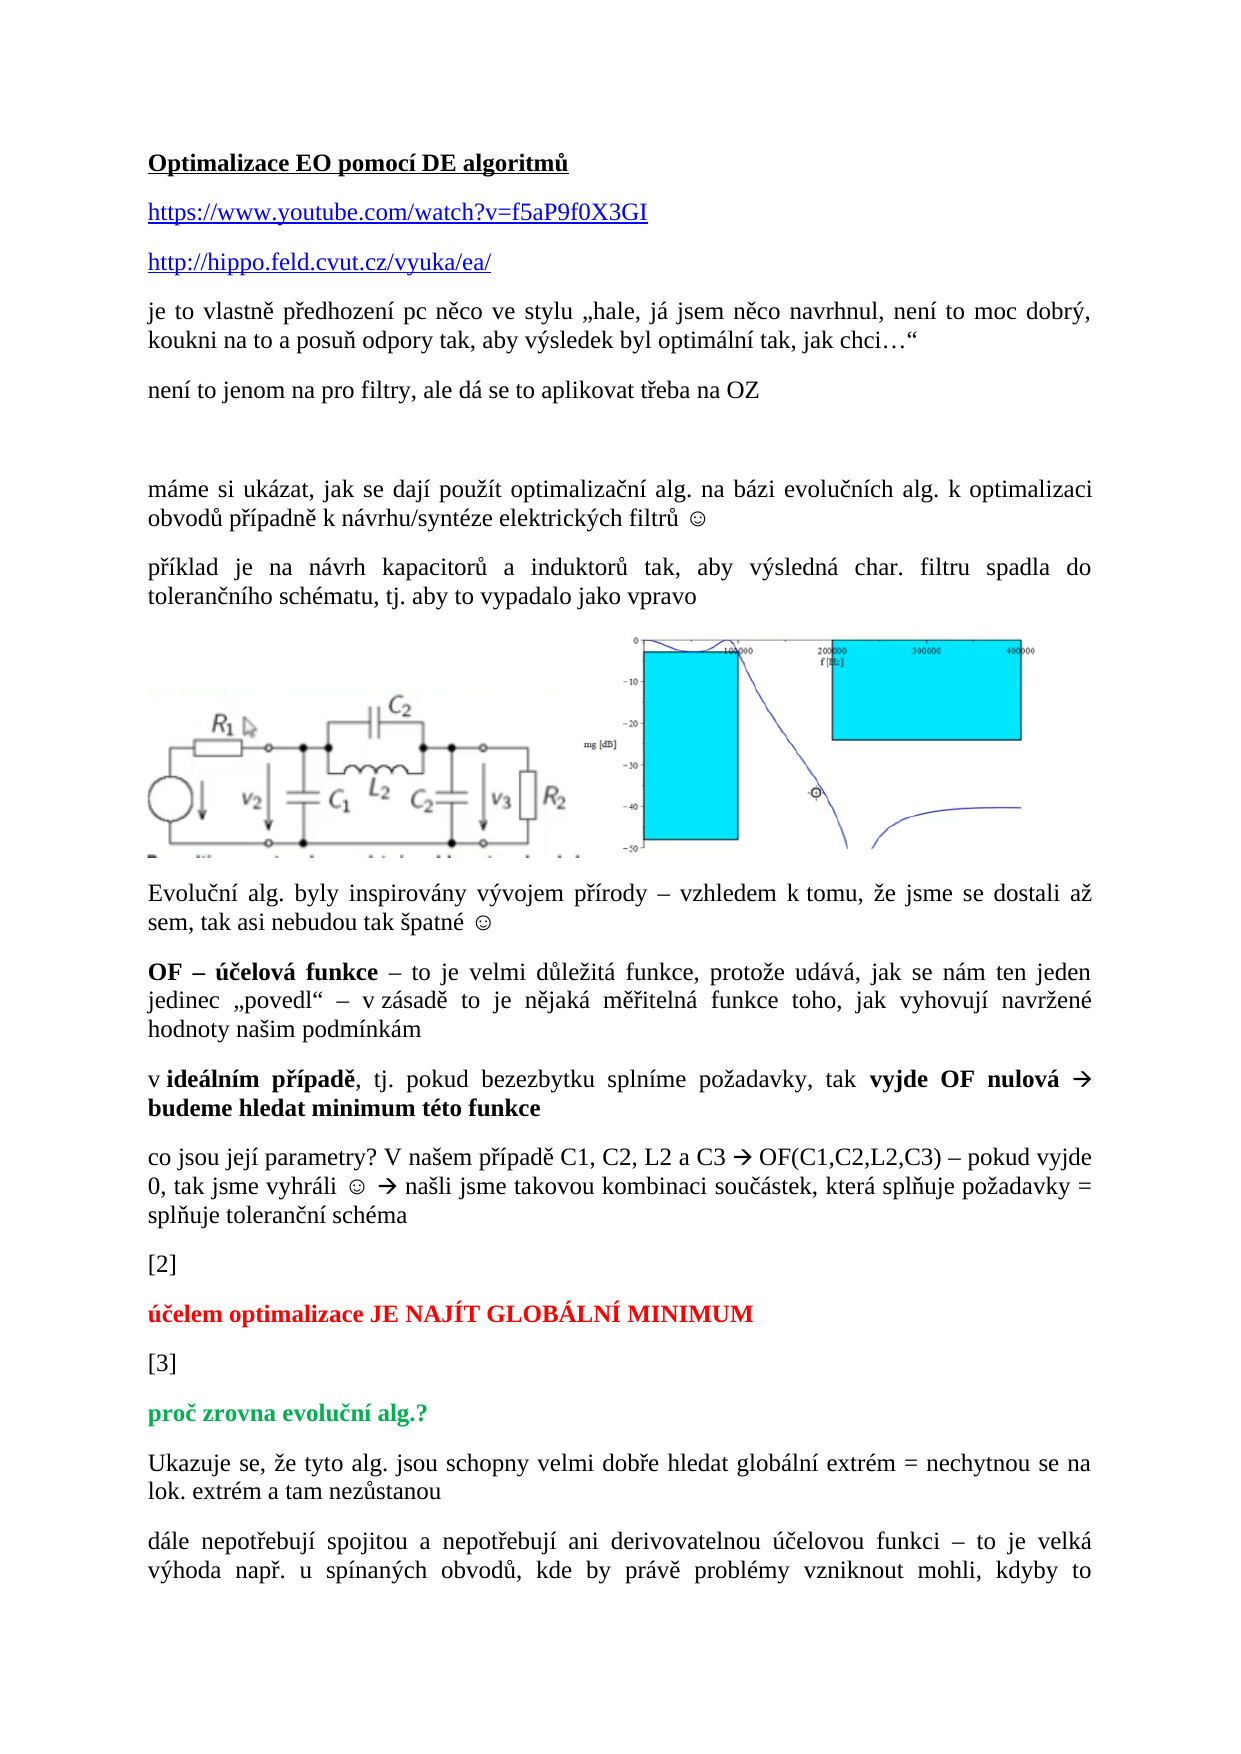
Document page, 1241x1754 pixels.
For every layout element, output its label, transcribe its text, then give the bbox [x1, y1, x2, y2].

text máme si ukázat, jak se dají použít optimalizační alg. na bázi evolučních alg. k optimalizaci obvodů případně k návrhu/syntéze elektrických filtrů ☺ [148, 474, 1093, 531]
picture [147, 630, 1043, 858]
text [148, 1526, 1093, 1583]
text příklad je na návrh kapacitorů a induktorů tak, aby výsledná char. filtru spadla do tolerančního schématu, tj. aby to vypadalo jako vpravo [148, 552, 1093, 610]
text Optimalizace EO pomocí DE algoritmů [148, 148, 1093, 176]
text https://www.youtube.com/watch?v=f5aP9f0X3GI [148, 197, 1093, 226]
text http://hippo.feld.cvut.cz/vyuka/ea/ [148, 247, 1093, 276]
text proč zrovna evoluční alg.? [148, 1398, 1093, 1427]
text [3] [148, 1348, 1093, 1377]
text účelem optimalizace JE NAJÍT GLOBÁLNÍ MINIMUM [148, 1299, 1093, 1328]
text je to vlastně předhození pc něco ve stylu „hale, já jsem něco navrhnul, není to moc dobrý, koukni na to a posuň odpory tak, aby výsledek byl optimální tak, jak chci…“ [148, 296, 1093, 354]
text Evoluční alg. byly inspirovány vývojem přírody – vzhledem k tomu, že jsme se dostali až sem, tak asi nebudou tak špatné ☺ [148, 878, 1093, 936]
text [2] [148, 1249, 1093, 1278]
text Ukazuje se, že tyto alg. jsou schopny velmi dobře hledat globální extrém = nechytnou se na lok. extrém a tam nezůstanou [148, 1448, 1093, 1505]
text není to jenom na pro filtry, ale dá se to aplikovat třeba na OZ [148, 375, 1093, 403]
text v ideálním případě, tj. pokud bezezbytku splníme požadavky, tak vyjde OF nulová 🡪 budeme hledat minimum této funkce [148, 1064, 1093, 1121]
text OF – účelová funkce – to je velmi důležitá funkce, protože udává, jak se nám ten jeden jedinec „povedl“ – v zásadě to je nějaká měřitelná funkce toho, jak vyhovují navržené hodnoty našim podmínkám [148, 957, 1093, 1043]
text co jsou její parametry? V našem případě C1, C2, L2 a C3 🡪 OF(C1,C2,L2,C3) – pokud vyjde 0, tak jsme vyhráli ☺ 🡪 našli jsme takovou kombinaci součástek, která splňuje požadavky = splňuje toleranční schéma [148, 1142, 1093, 1228]
